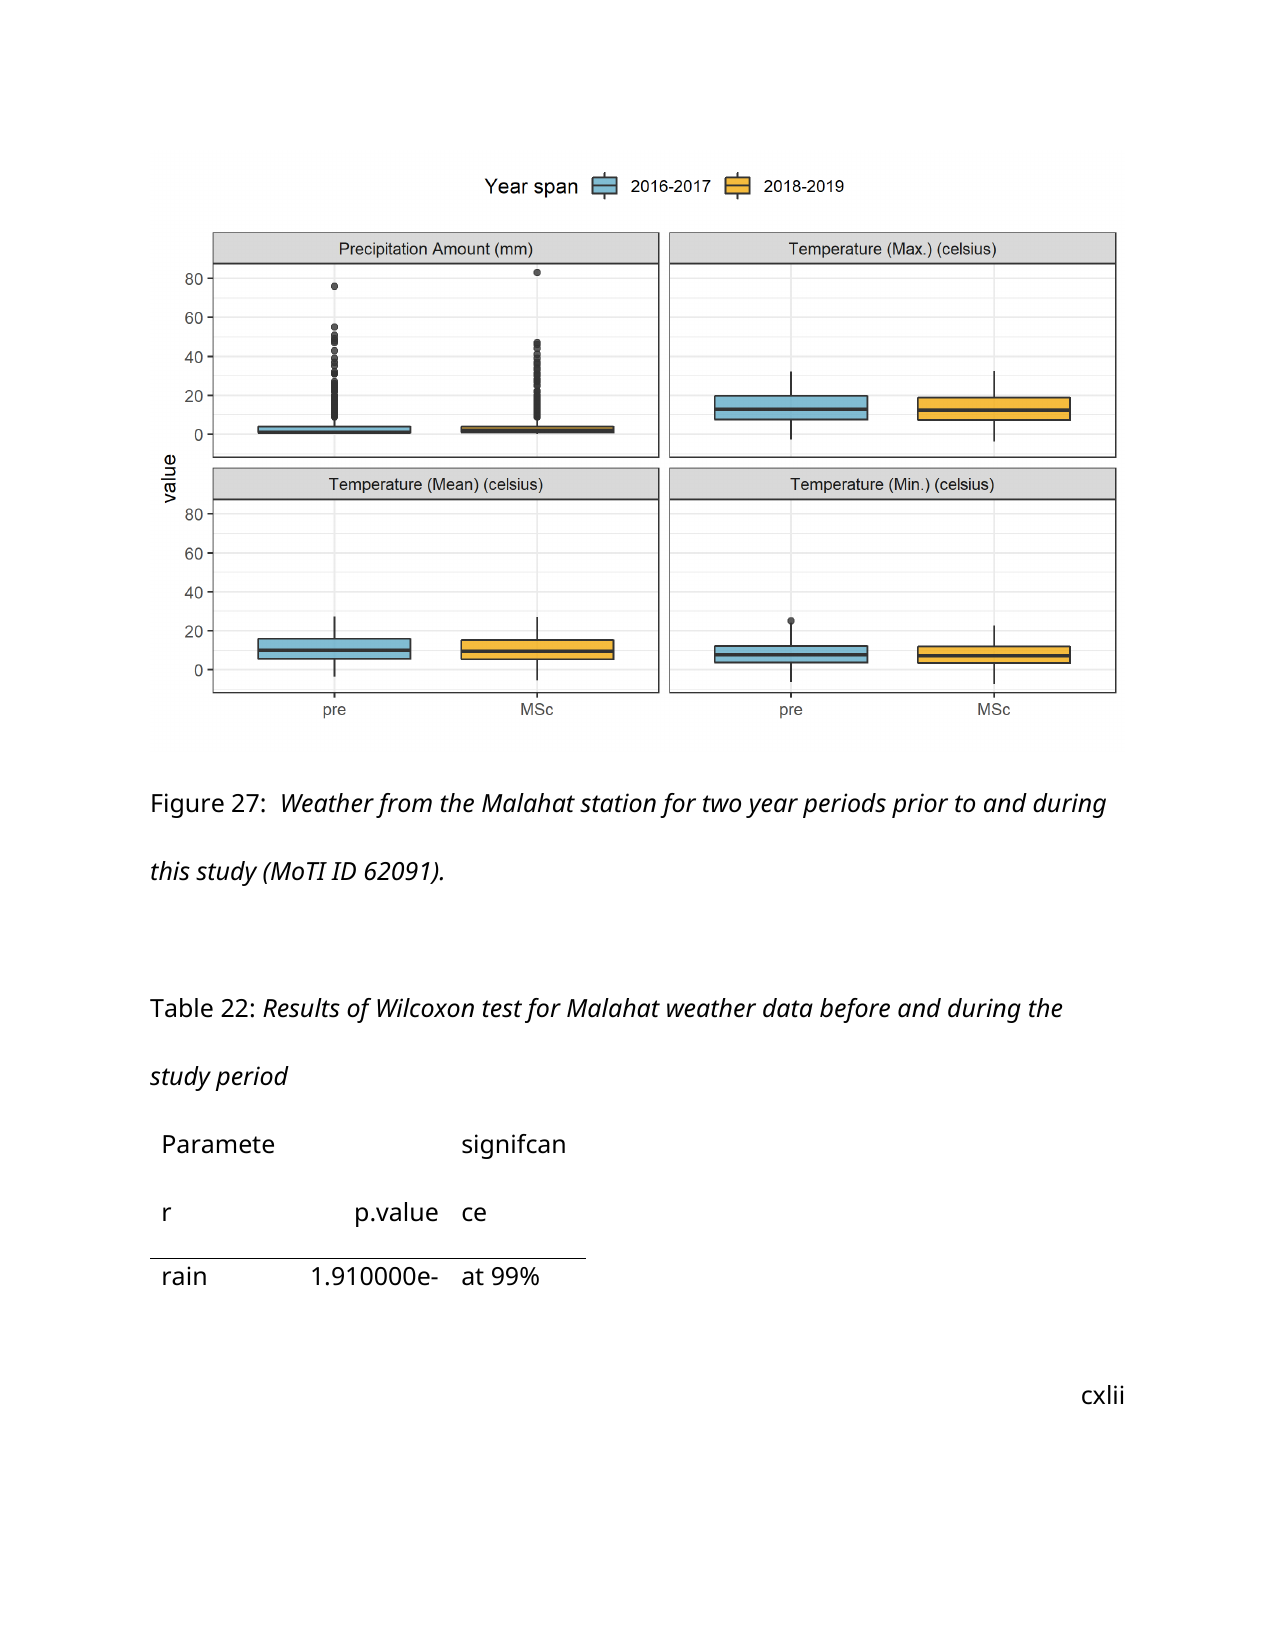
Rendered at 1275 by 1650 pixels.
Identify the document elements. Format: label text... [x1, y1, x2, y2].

text Table 22: Results of Wilcoxon test for Malahat weather data before and during the study period [150, 990, 1125, 1092]
table_cell rain [150, 1259, 289, 1322]
table_cell at 99% [450, 1259, 586, 1322]
table_header Parameter [150, 1127, 289, 1257]
text Figure 27: Weather from the Malahat station for two year periods prior to and during this study (MoTI ID 62091). [150, 786, 1125, 888]
table_header signifcance [450, 1127, 586, 1257]
table_cell 1.910000e-10 [289, 1259, 450, 1322]
picture [150, 150, 1125, 752]
table_header p.value [289, 1127, 450, 1257]
